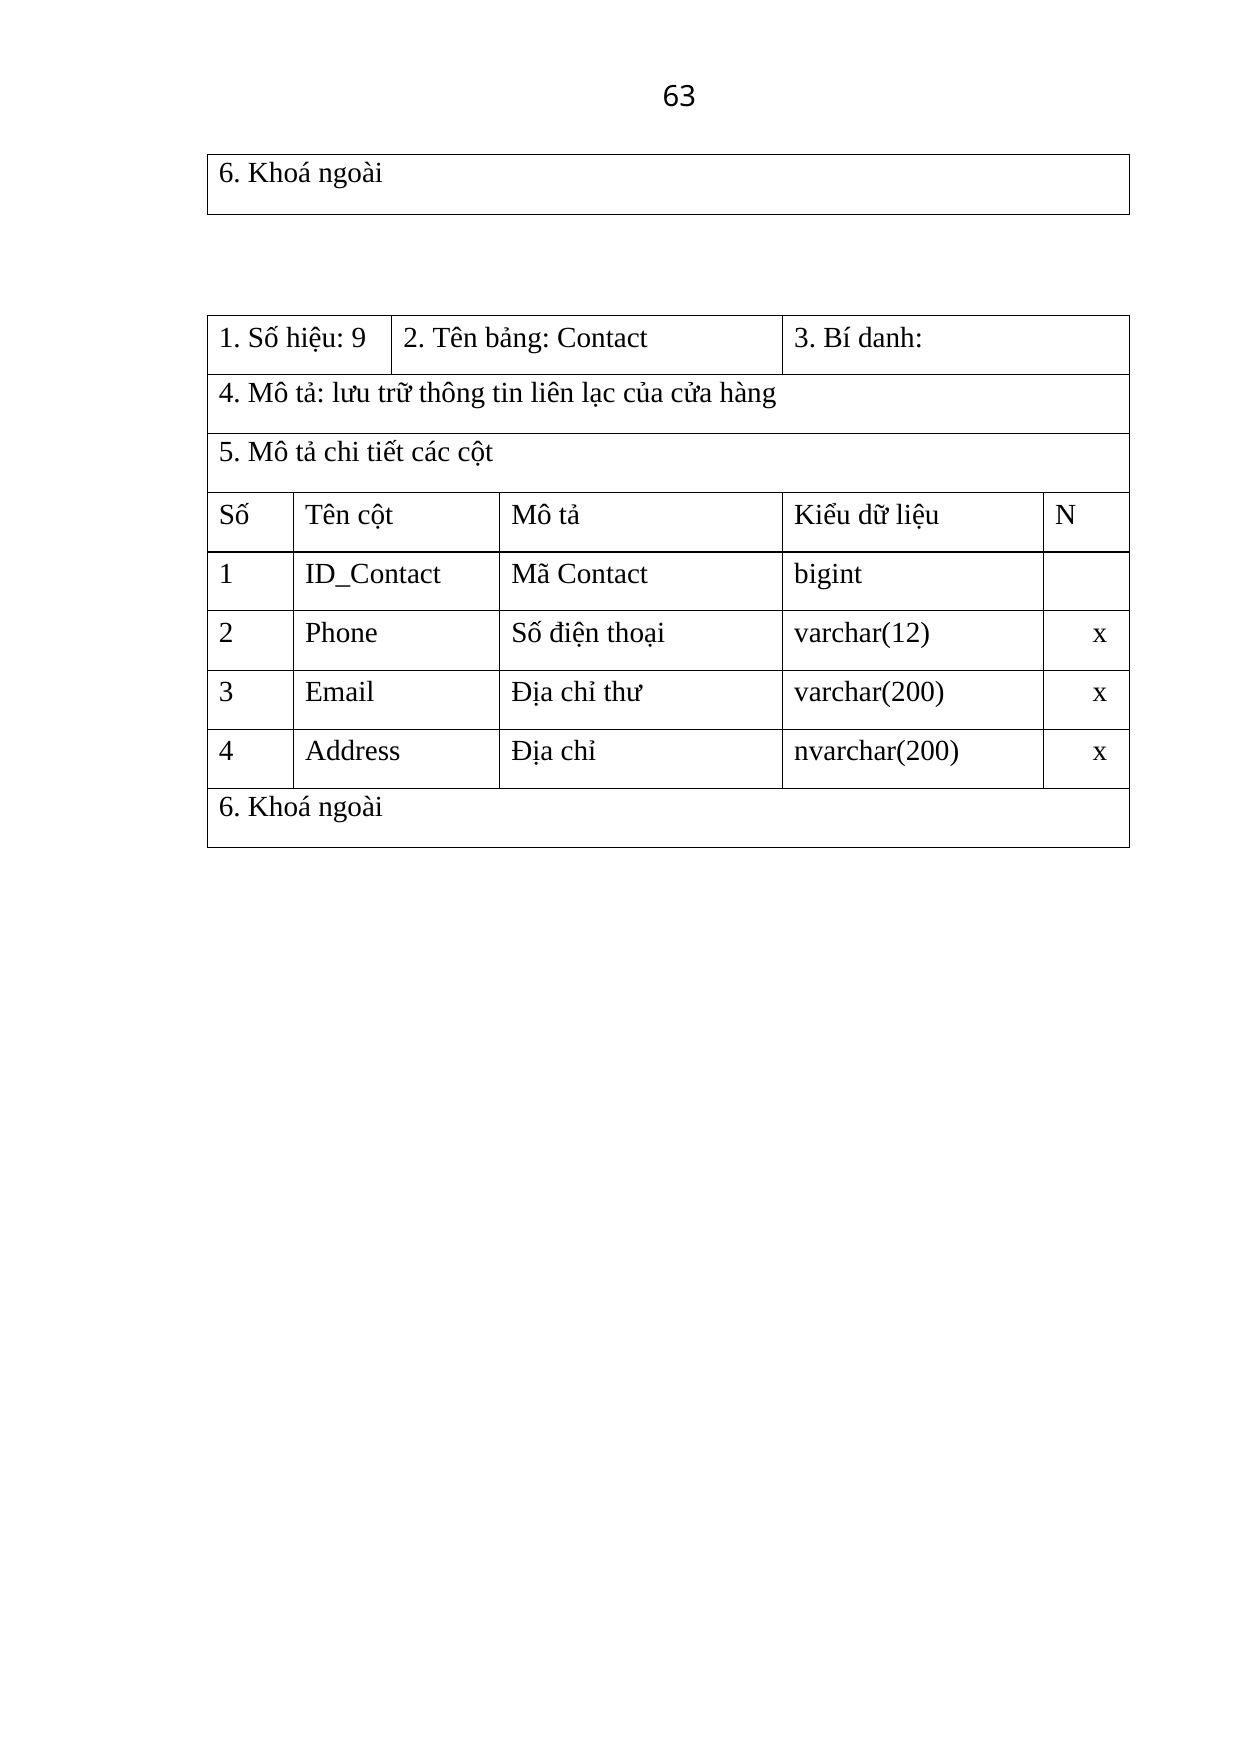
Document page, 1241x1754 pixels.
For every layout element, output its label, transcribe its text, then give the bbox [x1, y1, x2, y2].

table_cell 4. Mô tả: lưu trữ thông tin liên lạc của cửa hàng [208, 375, 1129, 433]
table_cell ID_Contact [294, 553, 499, 610]
table_header 2. Tên bảng: Contact [392, 316, 782, 374]
table_cell 5. Mô tả chi tiết các cột [208, 434, 1129, 492]
table_cell 4 [208, 730, 293, 788]
table_cell Tên cột [294, 493, 499, 551]
table_cell varchar(200) [783, 671, 1043, 728]
table_cell N [1044, 493, 1129, 551]
table_cell 6. Khoá ngoài [208, 155, 1129, 213]
table_cell 3 [208, 671, 293, 728]
table_cell 2 [208, 611, 293, 669]
table_cell Địa chỉ thư [500, 671, 782, 728]
table_cell Address [294, 730, 499, 788]
table_header 3. Bí danh: [783, 316, 1129, 374]
table_cell varchar(12) [783, 611, 1043, 669]
table_cell Email [294, 671, 499, 728]
table_cell x [1044, 671, 1129, 728]
table_cell nvarchar(200) [783, 730, 1043, 788]
table_cell [1044, 553, 1129, 610]
table_cell 1 [208, 553, 293, 610]
table_cell Kiểu dữ liệu [783, 493, 1043, 551]
table_cell Phone [294, 611, 499, 669]
table_cell Số [208, 493, 293, 551]
table_cell Địa chỉ [500, 730, 782, 788]
table_cell 6. Khoá ngoài [208, 789, 1129, 847]
table_cell Mô tả [500, 493, 782, 551]
table_header 1. Số hiệu: 9 [208, 316, 391, 374]
table_cell Số điện thoại [500, 611, 782, 669]
table_cell Mã Contact [500, 553, 782, 610]
table_cell x [1044, 730, 1129, 788]
table_cell x [1044, 611, 1129, 669]
table_cell bigint [783, 553, 1043, 610]
